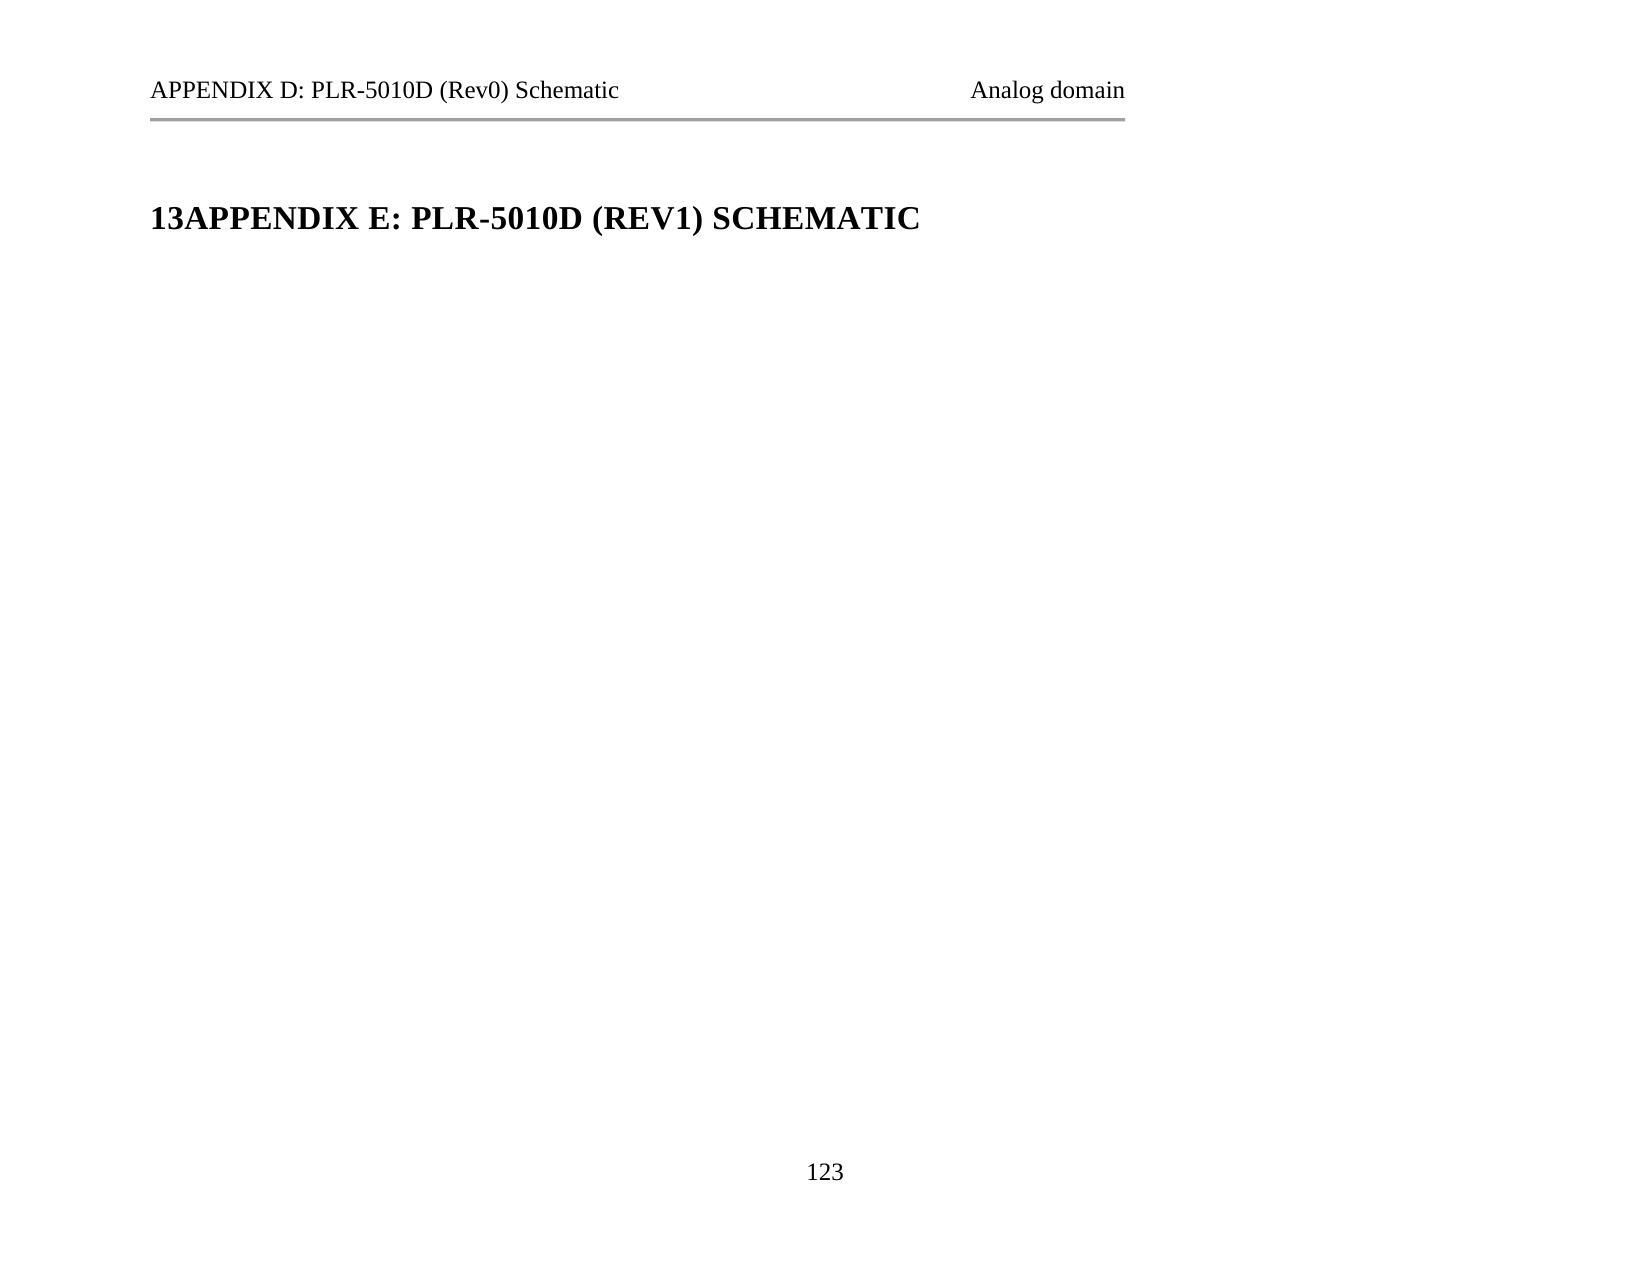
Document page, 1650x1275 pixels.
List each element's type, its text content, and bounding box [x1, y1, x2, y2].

subtitle APPENDIX E: PLR-5010D (Rev1) Schematic [150, 199, 1500, 237]
